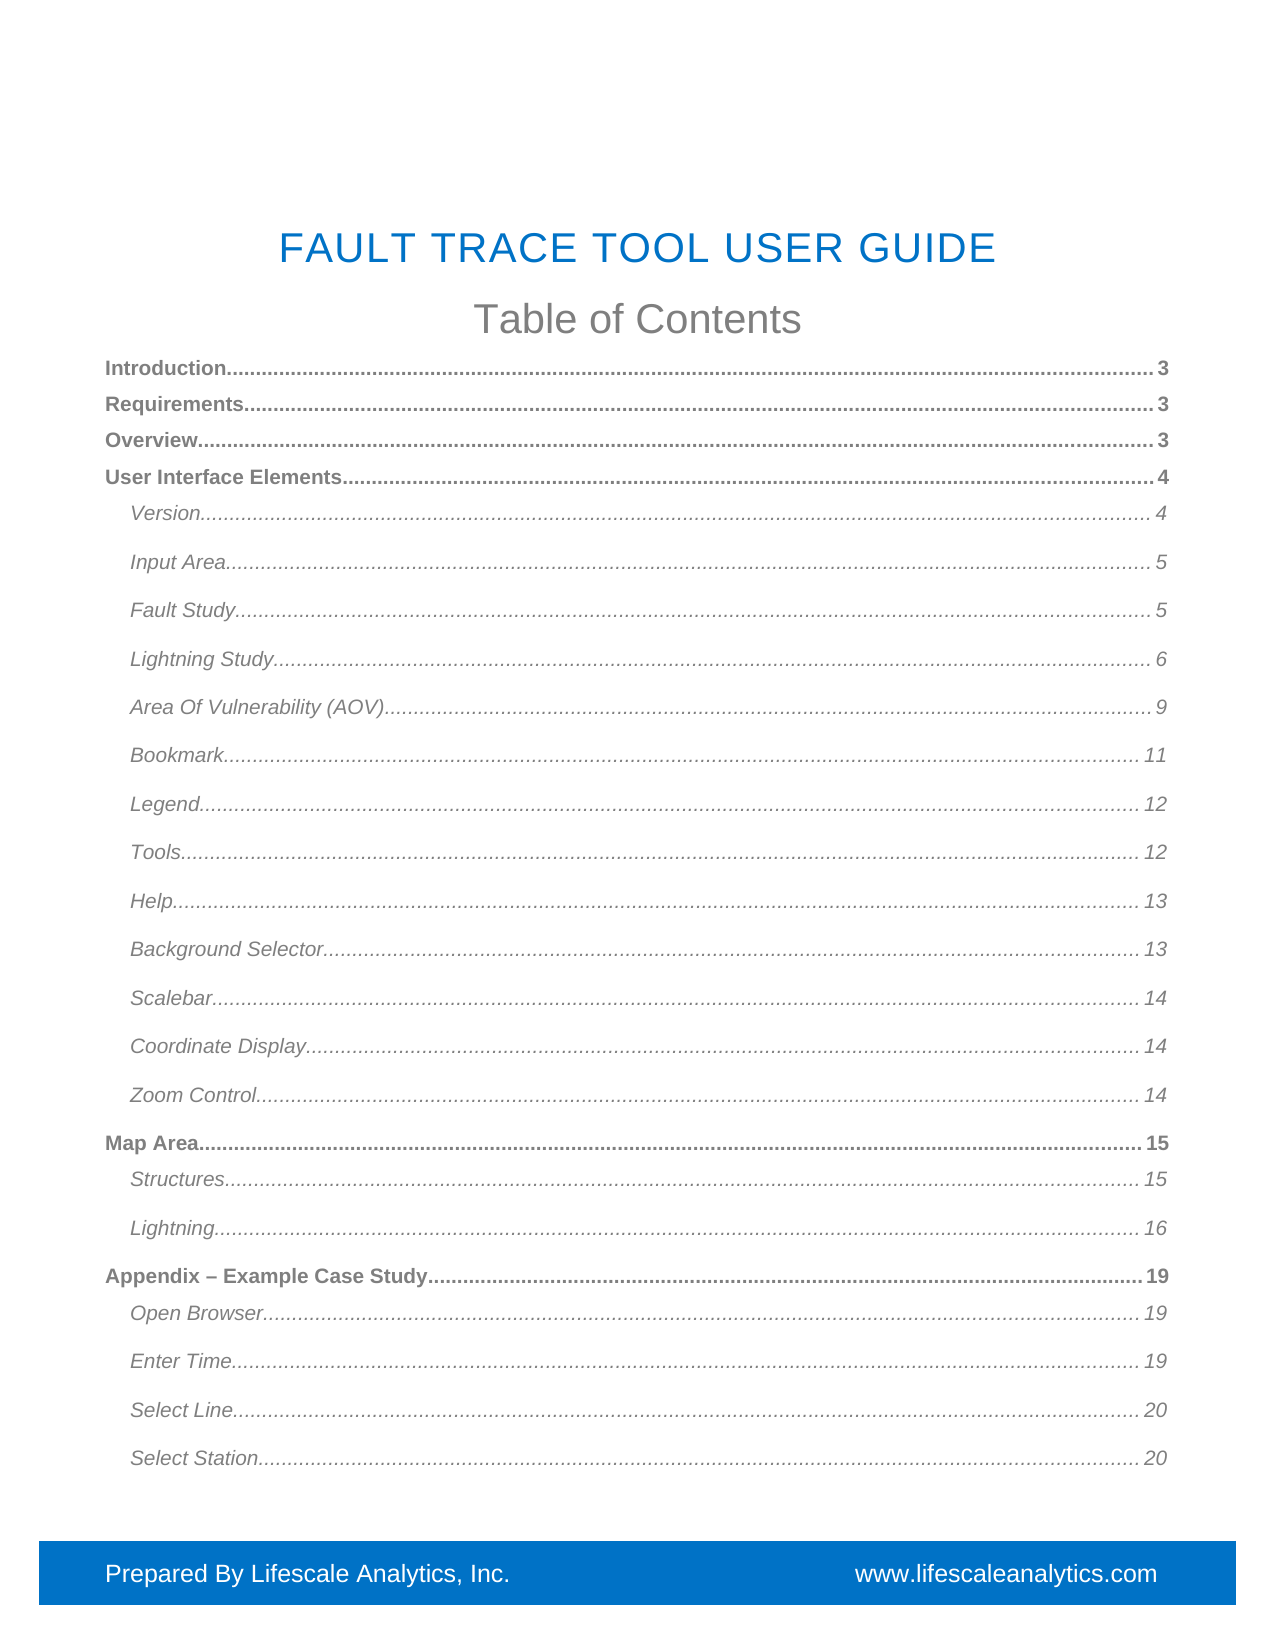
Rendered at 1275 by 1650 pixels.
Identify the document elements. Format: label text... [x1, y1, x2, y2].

subtitle Fault Trace Tool User Guide [105, 223, 1170, 271]
